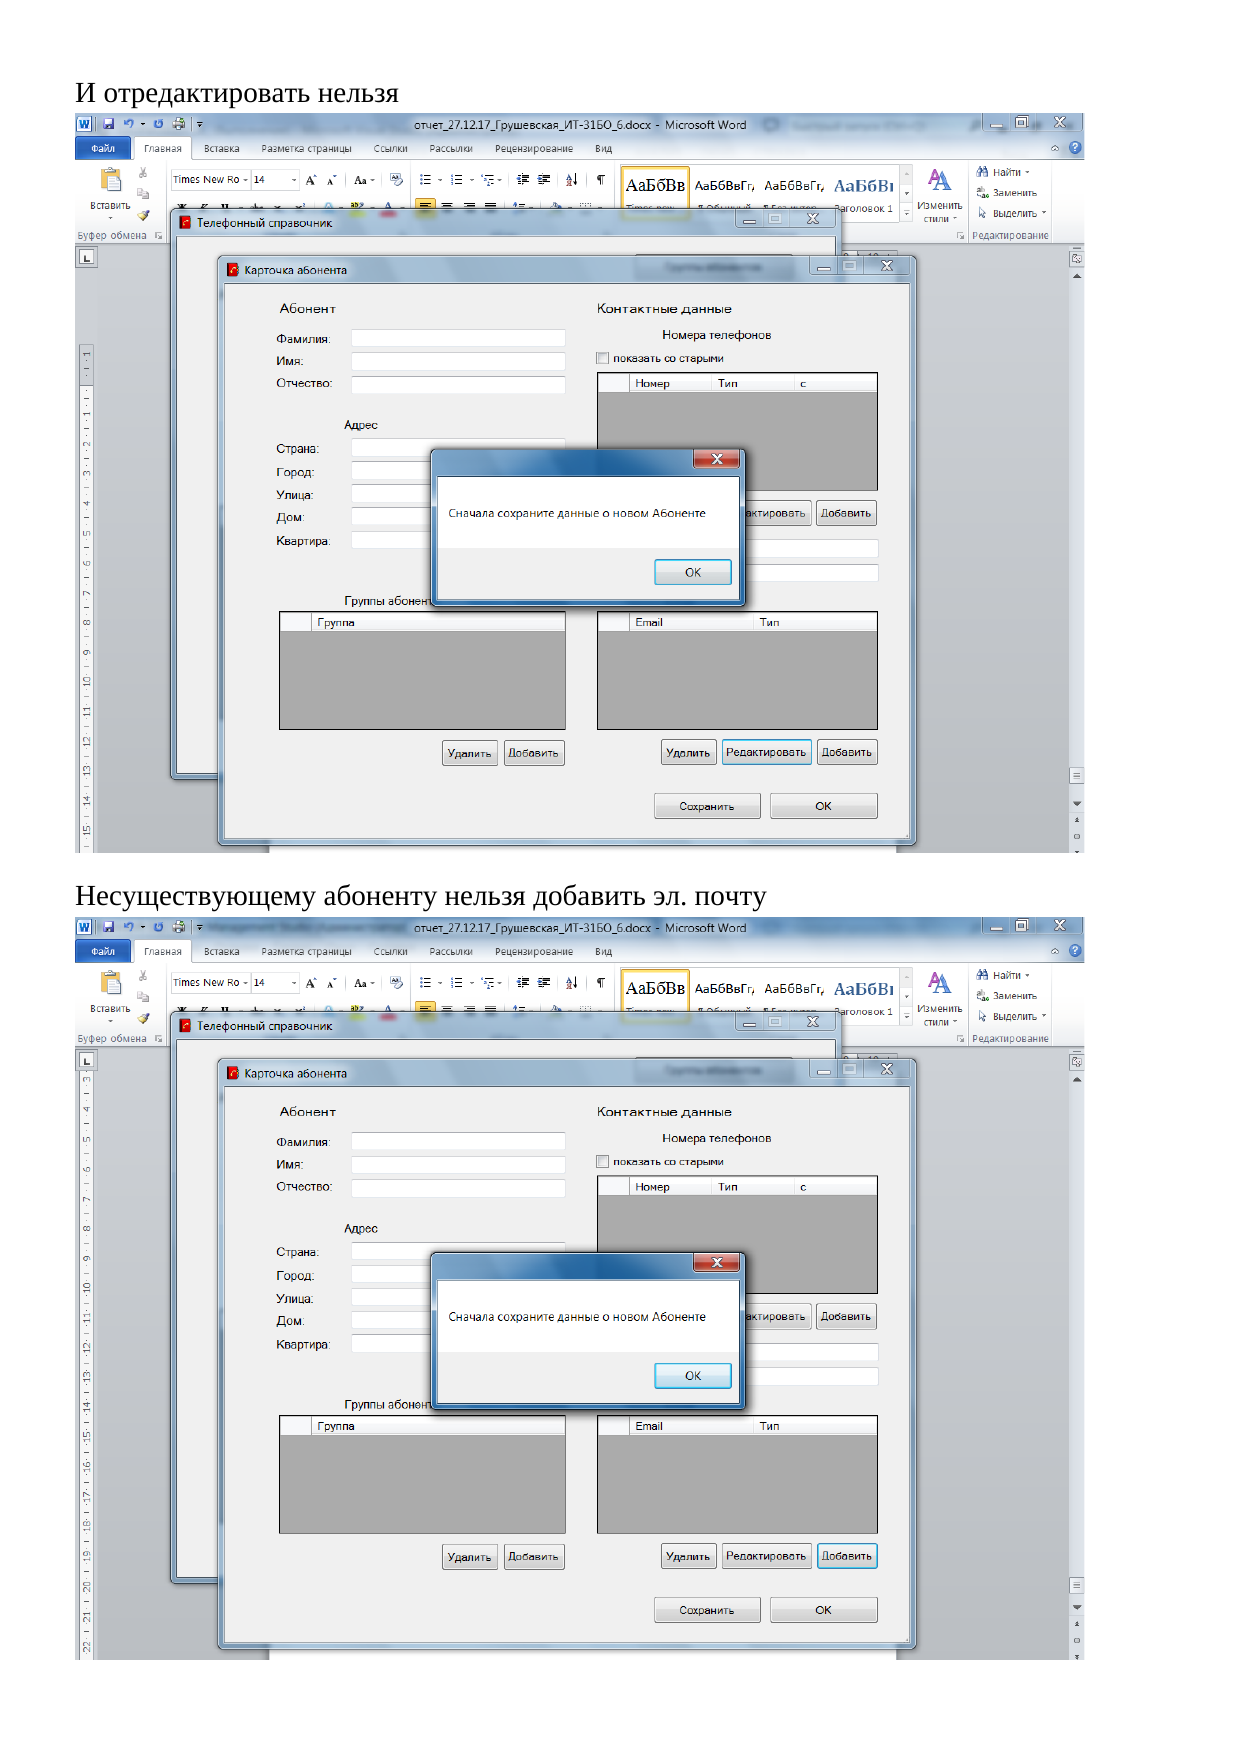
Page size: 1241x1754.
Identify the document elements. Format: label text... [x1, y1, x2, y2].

picture [75, 113, 1085, 853]
picture [75, 917, 1085, 1660]
